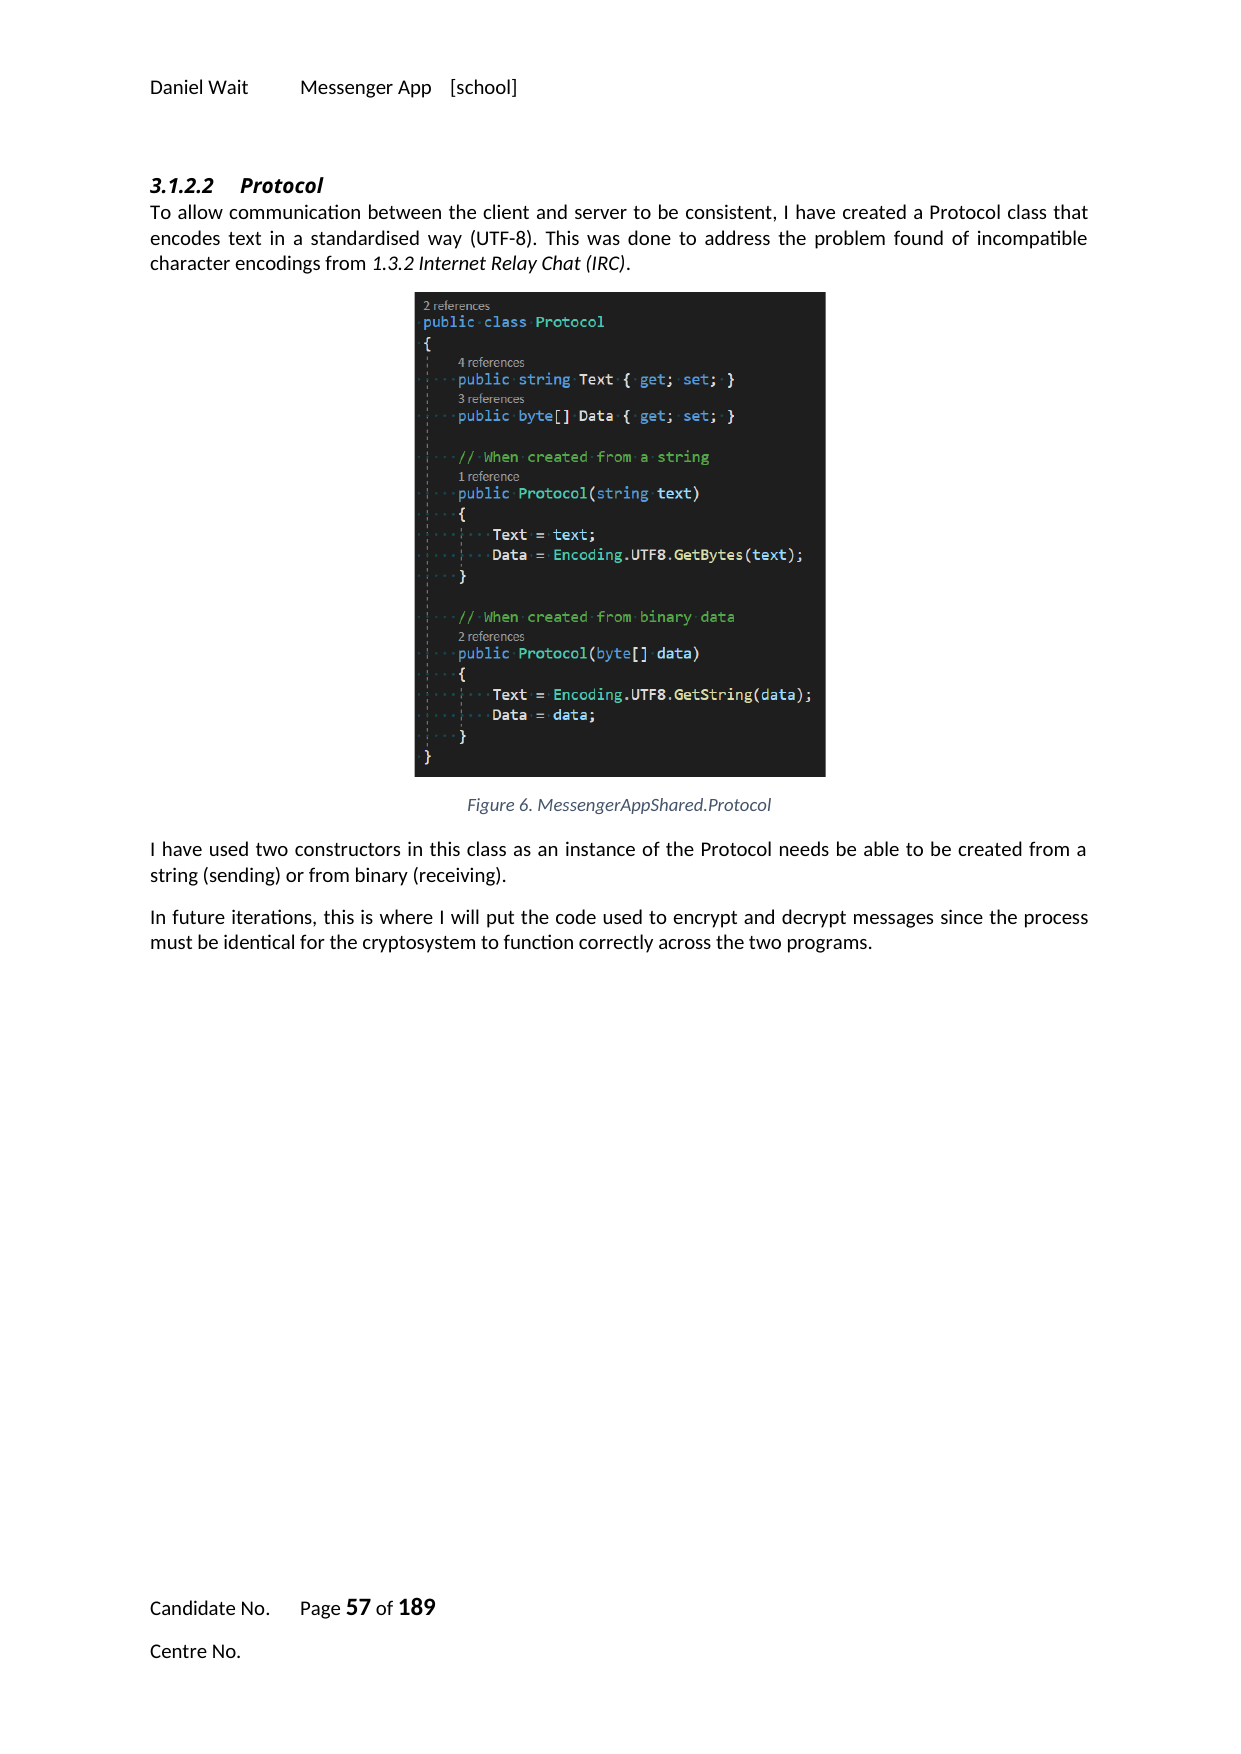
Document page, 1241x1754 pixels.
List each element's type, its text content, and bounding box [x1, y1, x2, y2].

text Figure 6. MessengerAppShared.Protocol [150, 793, 1090, 816]
text To allow communication between the client and server to be consistent, I have created a Protocol class that encodes text in a standardised way (UTF-8). This was done to address the problem found of incompatible character encodings from 1.3.2 Internet Relay Chat (IRC). [150, 199, 1090, 276]
picture [414, 292, 826, 777]
text I have used two constructors in this class as an instance of the Protocol needs be able to be created from a string (sending) or from binary (receiving). [150, 837, 1090, 887]
text In future iterations, this is where I will put the code used to encrypt and decrypt messages since the process must be identical for the cryptosystem to function correctly across the two programs. [150, 904, 1090, 955]
subtitle Protocol [150, 171, 1090, 199]
